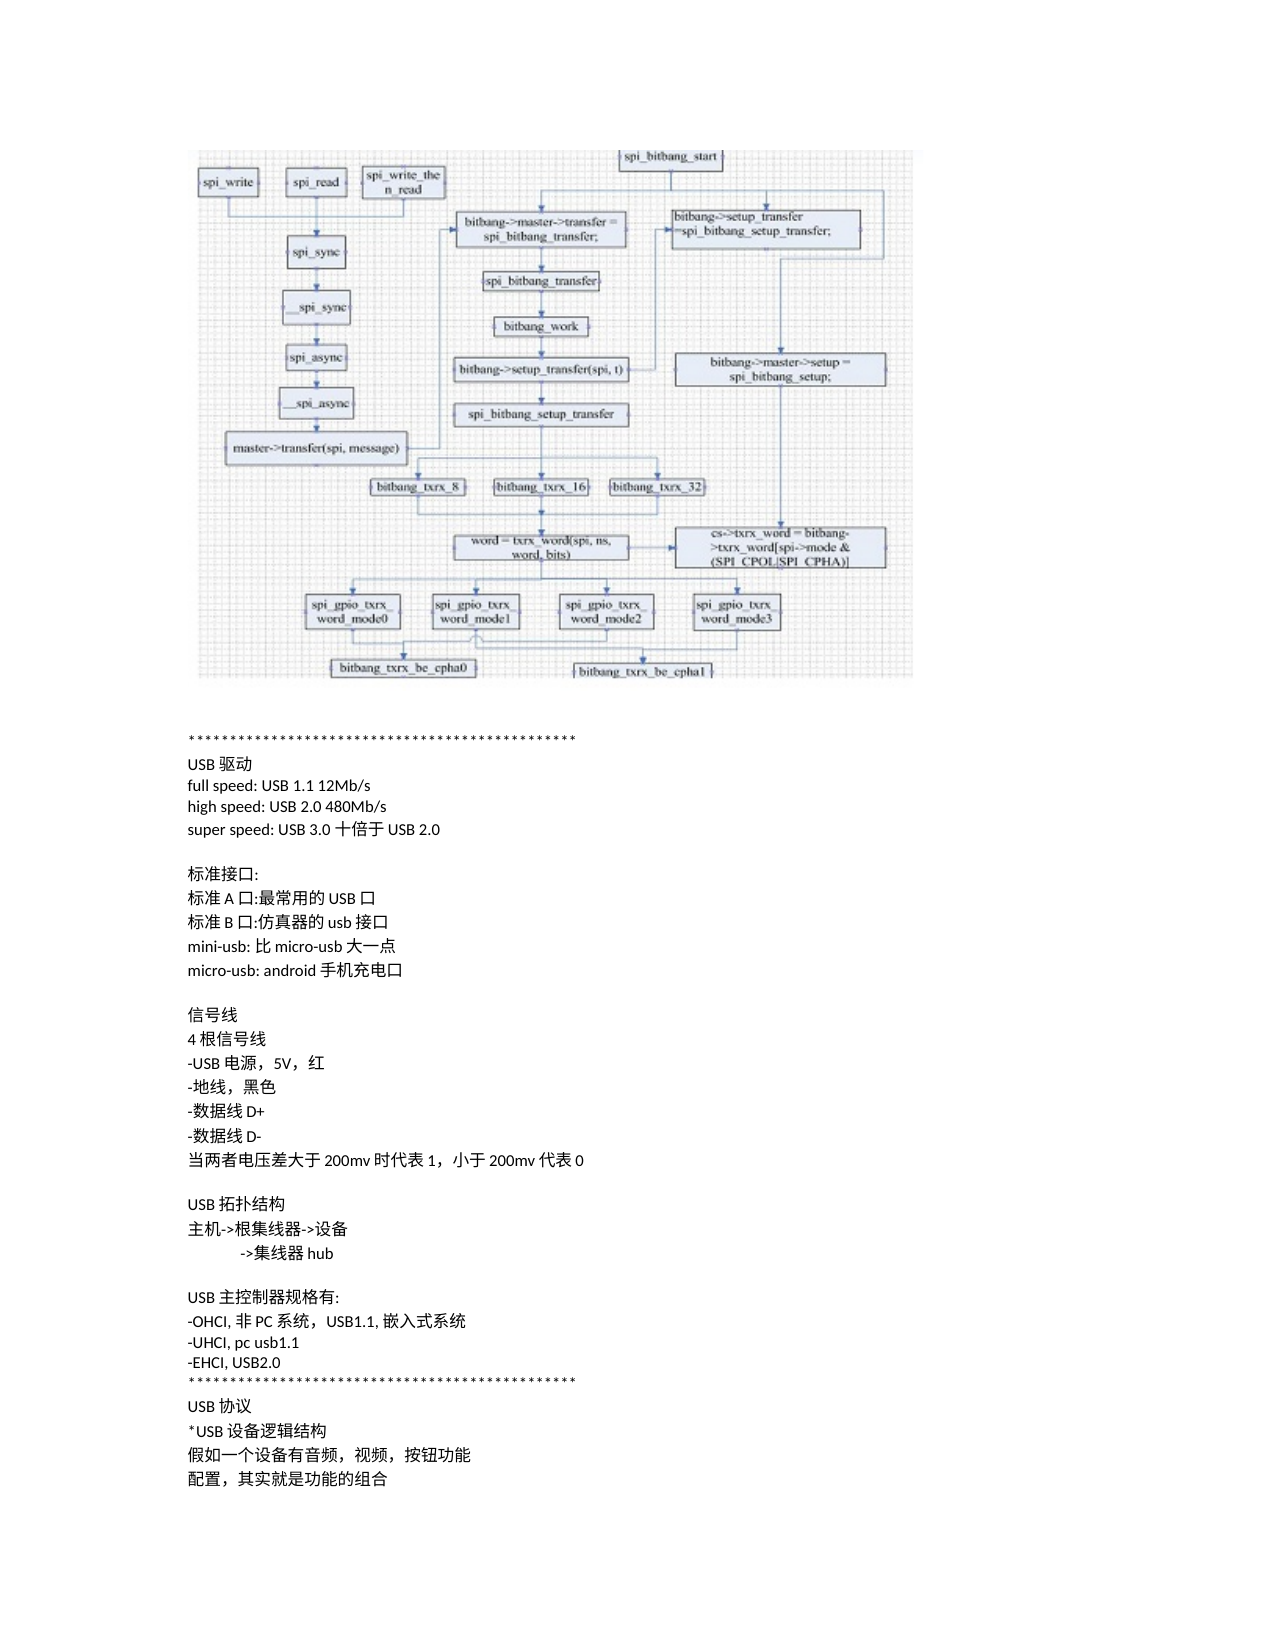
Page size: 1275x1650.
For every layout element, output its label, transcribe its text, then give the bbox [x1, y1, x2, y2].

text -数据线D+ [187, 1098, 1087, 1123]
text 当两者电压差大于200mv时代表1，小于200mv代表0 [187, 1147, 1087, 1171]
text -OHCI, 非PC系统，USB1.1, 嵌入式系统 [187, 1308, 1087, 1332]
text -USB电源，5V，红 [187, 1050, 1087, 1074]
text -UHCI, pc usb1.1 [187, 1332, 1087, 1353]
text 配置，其实就是功能的组合 [187, 1466, 1087, 1490]
text -EHCI, USB2.0 [187, 1353, 1087, 1373]
text mini-usb: 比micro-usb大一点 [187, 933, 1087, 957]
text *********************************************** [187, 731, 1087, 751]
text 信号线 [187, 1002, 1087, 1026]
text 标准接口: [187, 861, 1087, 885]
text ->集线器hub [187, 1240, 1087, 1264]
text USB拓扑结构 [187, 1191, 1087, 1216]
text 4根信号线 [187, 1026, 1087, 1050]
text high speed: USB 2.0 480Mb/s [187, 796, 1087, 816]
text -地线，黑色 [187, 1074, 1087, 1098]
picture [187, 150, 924, 691]
text *USB设备逻辑结构 [187, 1418, 1087, 1442]
text 假如一个设备有音频，视频，按钮功能 [187, 1442, 1087, 1466]
text micro-usb: android手机充电口 [187, 957, 1087, 982]
text -数据线D- [187, 1123, 1087, 1147]
text *********************************************** [187, 1373, 1087, 1393]
text super speed: USB 3.0 十倍于USB 2.0 [187, 816, 1087, 840]
text USB主控制器规格有: [187, 1284, 1087, 1308]
text full speed: USB 1.1 12Mb/s [187, 776, 1087, 796]
text 标准B口:仿真器的usb接口 [187, 909, 1087, 933]
text 主机->根集线器->设备 [187, 1216, 1087, 1240]
text 标准A口:最常用的USB口 [187, 885, 1087, 909]
text USB 驱动 [187, 751, 1087, 776]
text USB协议 [187, 1393, 1087, 1418]
